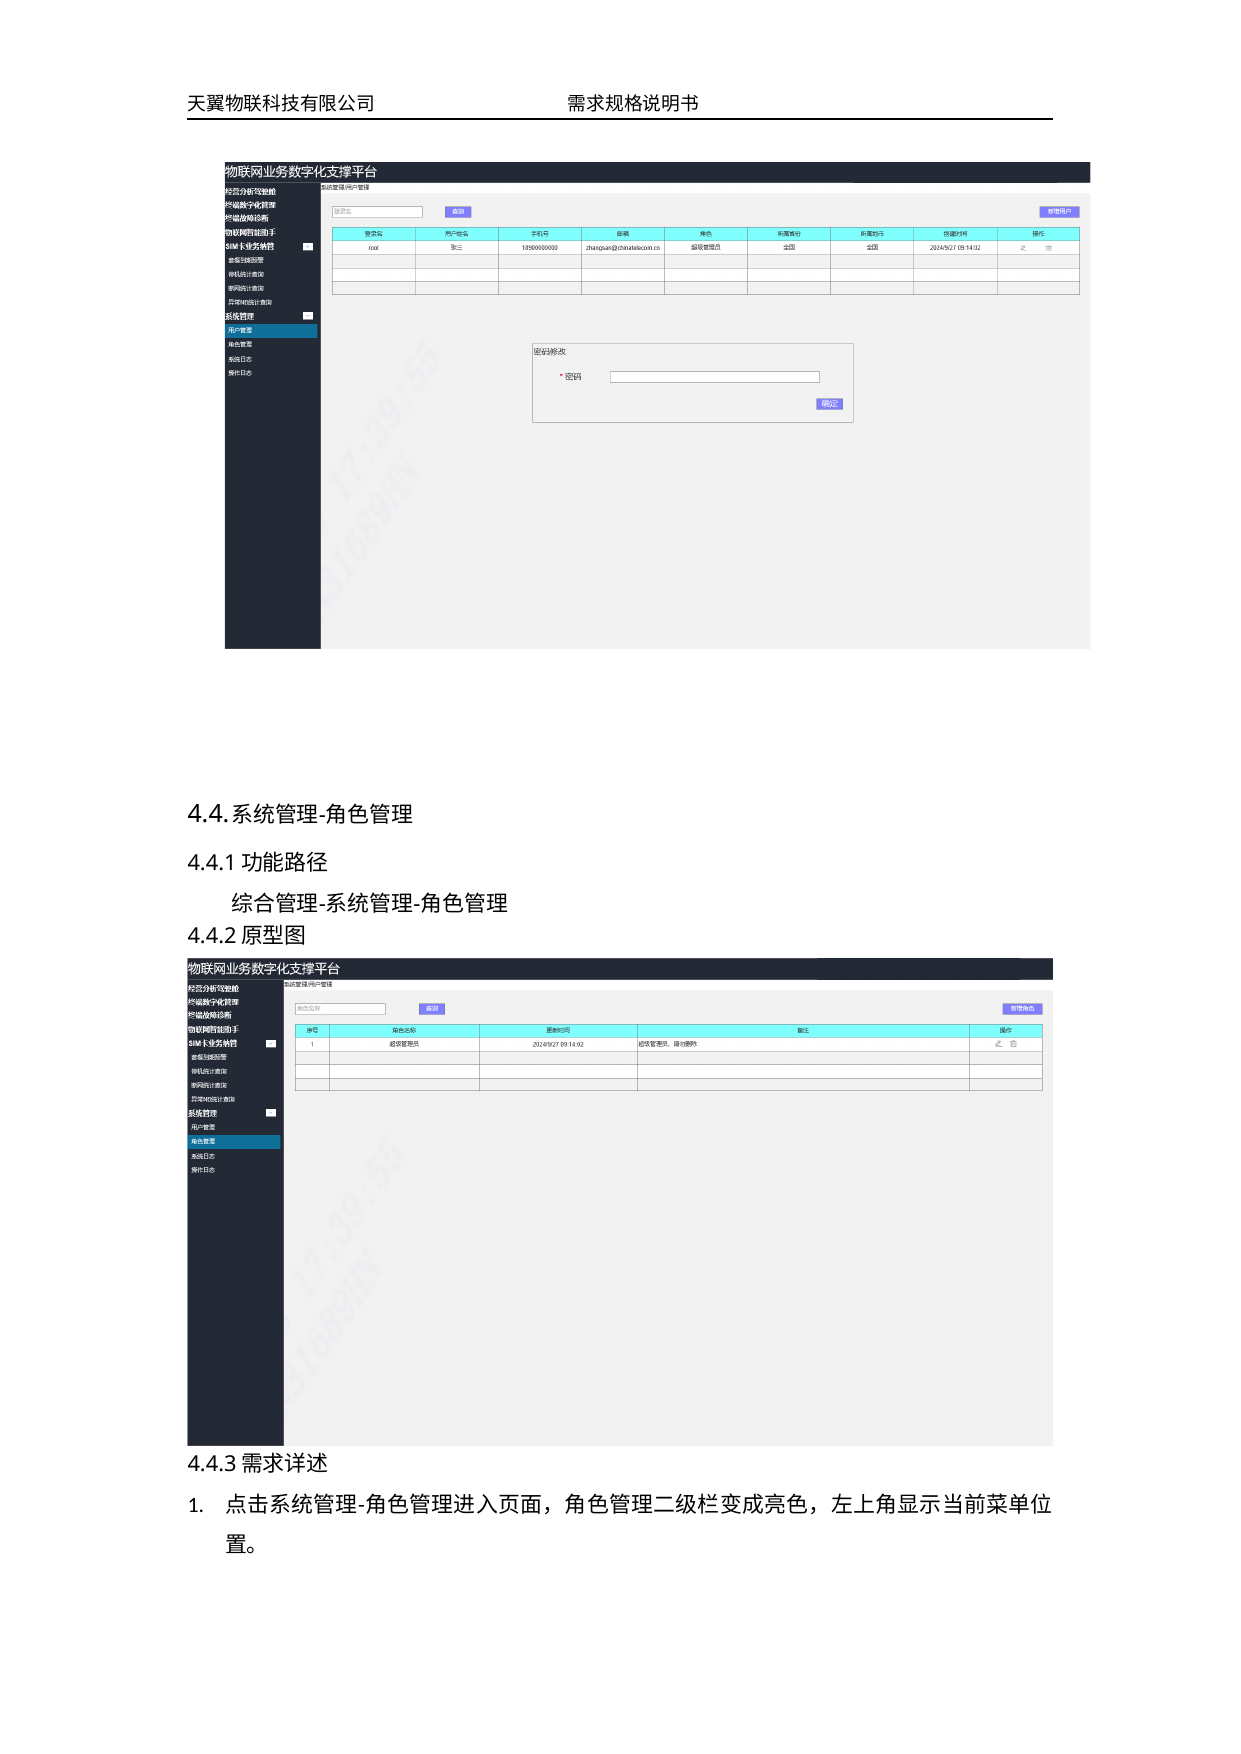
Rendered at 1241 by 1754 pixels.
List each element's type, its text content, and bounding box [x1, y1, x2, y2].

text 4.4.2原型图 [187, 918, 1053, 950]
text 4.4.1功能路径 [187, 845, 1053, 877]
picture [224, 162, 1091, 649]
subtitle 系统管理-角色管理 [187, 780, 1053, 845]
text 4.4.3需求详述 [187, 1446, 1053, 1478]
picture [187, 958, 1053, 1446]
list 点击系统管理-角色管理进入页面，角色管理二级栏变成亮色，左上角显示当前菜单位置。 [187, 1486, 1053, 1559]
text 综合管理-系统管理-角色管理 [187, 885, 1053, 918]
